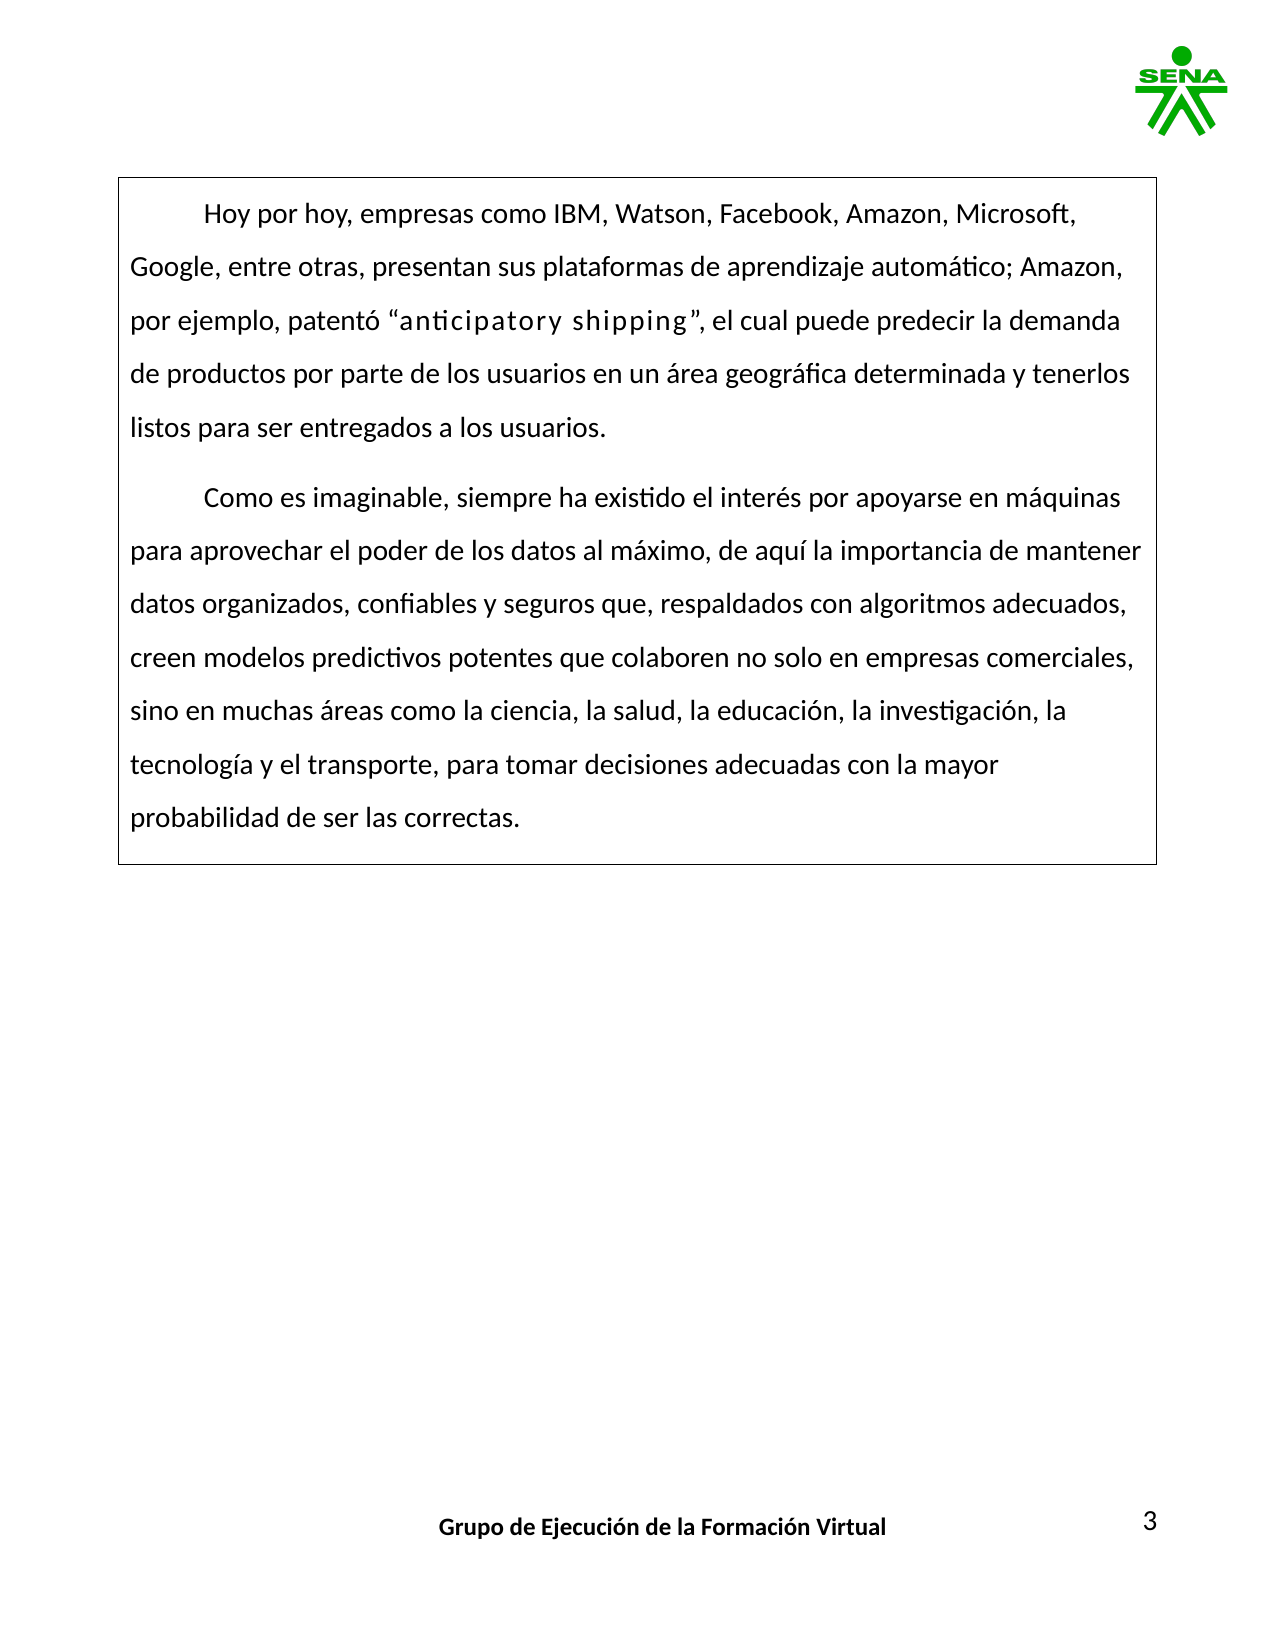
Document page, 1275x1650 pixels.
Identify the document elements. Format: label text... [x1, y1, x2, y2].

picture [1135, 46, 1228, 136]
